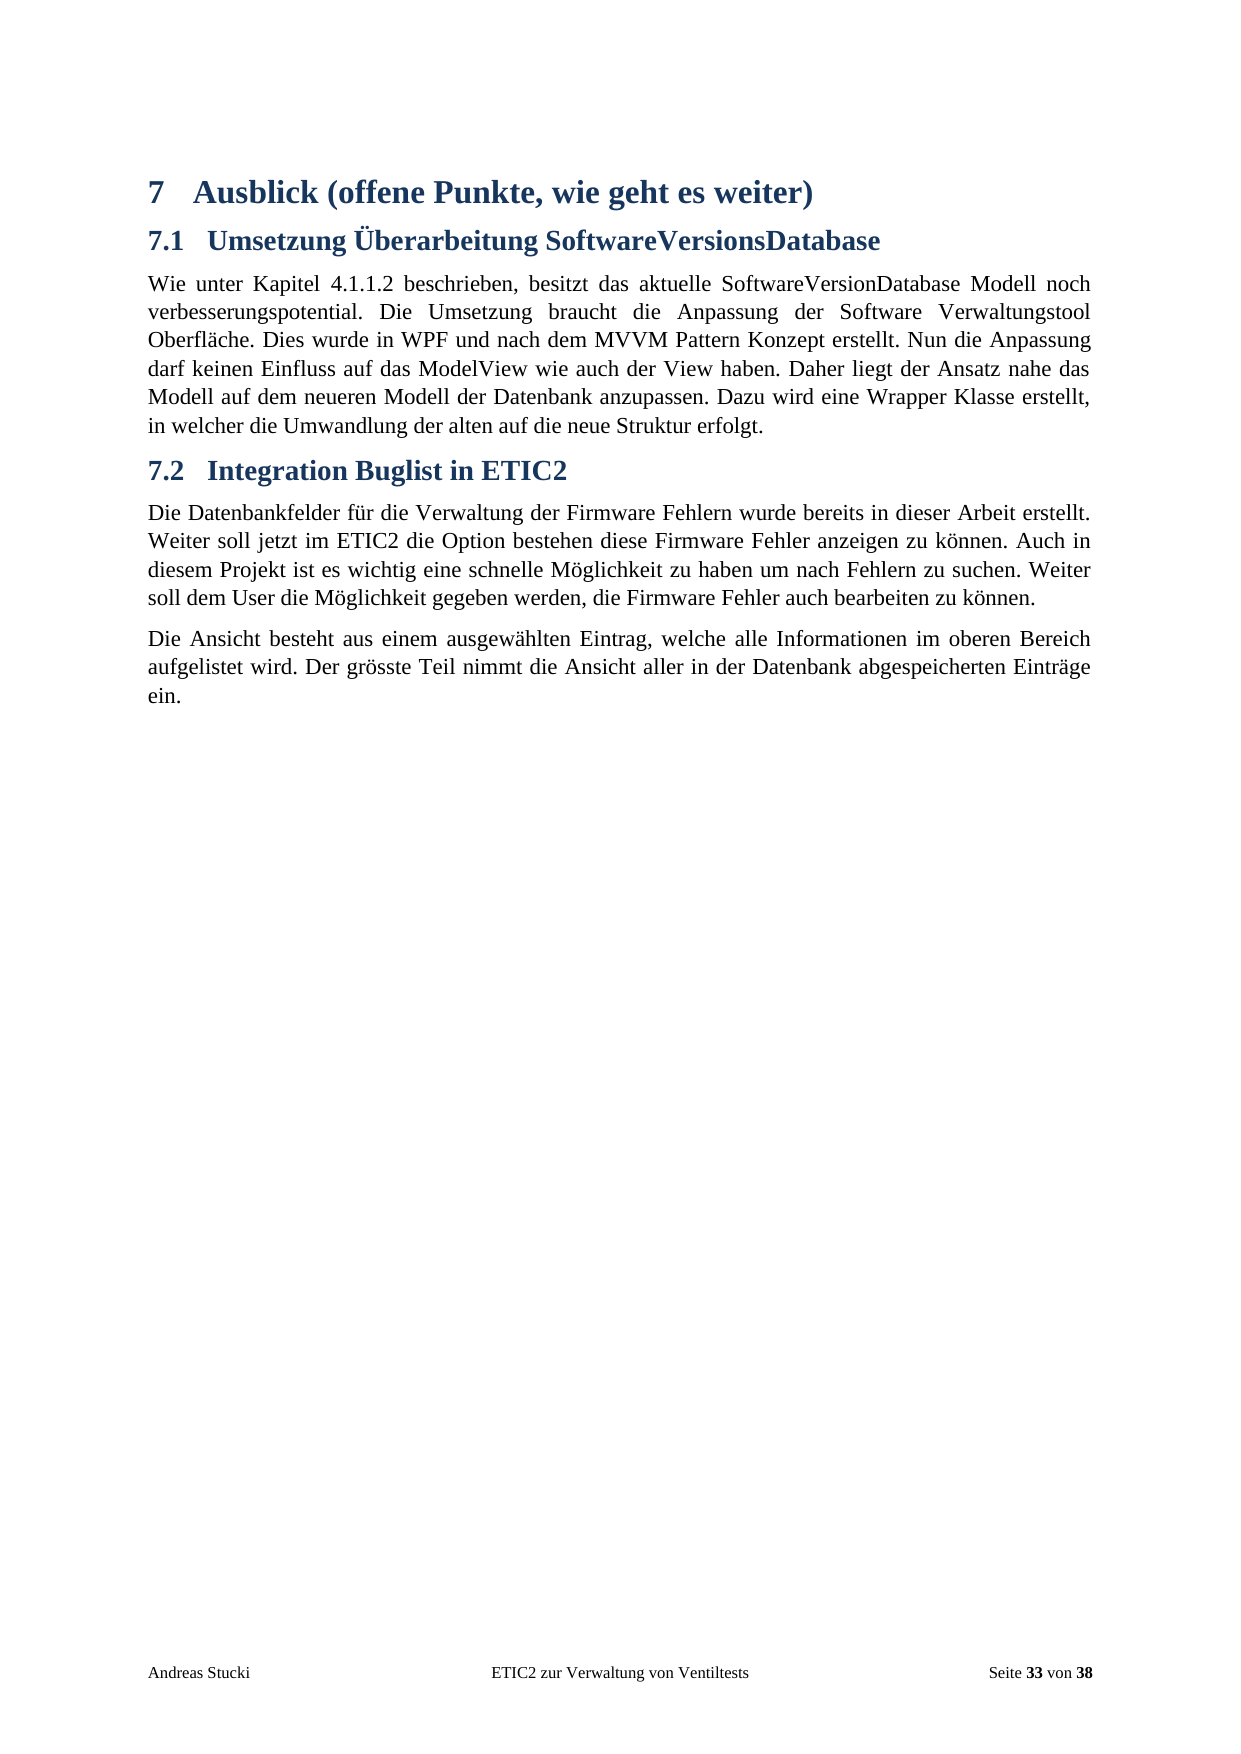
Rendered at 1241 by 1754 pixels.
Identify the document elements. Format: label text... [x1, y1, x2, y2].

text Wie unter Kapitel 4.1.1.2 beschrieben, besitzt das aktuelle SoftwareVersionDatabase Modell noch verbesserungspotential. Die Umsetzung braucht die Anpassung der Software Verwaltungstool Oberfläche. Dies wurde in WPF und nach dem MVVM Pattern Konzept erstellt. Nun die Anpassung darf keinen Einfluss auf das ModelView wie auch der View haben. Daher liegt der Ansatz nahe das Modell auf dem neueren Modell der Datenbank anzupassen. Dazu wird eine Wrapper Klasse erstellt, in welcher die Umwandlung der alten auf die neue Struktur erfolgt. [148, 269, 1092, 438]
subtitle Integration Buglist in ETIC2 [148, 453, 1092, 486]
subtitle Umsetzung Überarbeitung SoftwareVersionsDatabase [148, 223, 1092, 257]
subtitle Ausblick (offene Punkte, wie geht es weiter) [148, 173, 1092, 211]
text Die Ansicht besteht aus einem ausgewählten Eintrag, welche alle Informationen im oberen Bereich aufgelistet wird. Der grösste Teil nimmt die Ansicht aller in der Datenbank abgespeicherten Einträge ein. [148, 625, 1092, 708]
text Die Datenbankfelder für die Verwaltung der Firmware Fehlern wurde bereits in dieser Arbeit erstellt. Weiter soll jetzt im ETIC2 die Option bestehen diese Firmware Fehler anzeigen zu können. Auch in diesem Projekt ist es wichtig eine schnelle Möglichkeit zu haben um nach Fehlern zu suchen. Weiter soll dem User die Möglichkeit gegeben werden, die Firmware Fehler auch bearbeiten zu können. [148, 499, 1092, 610]
